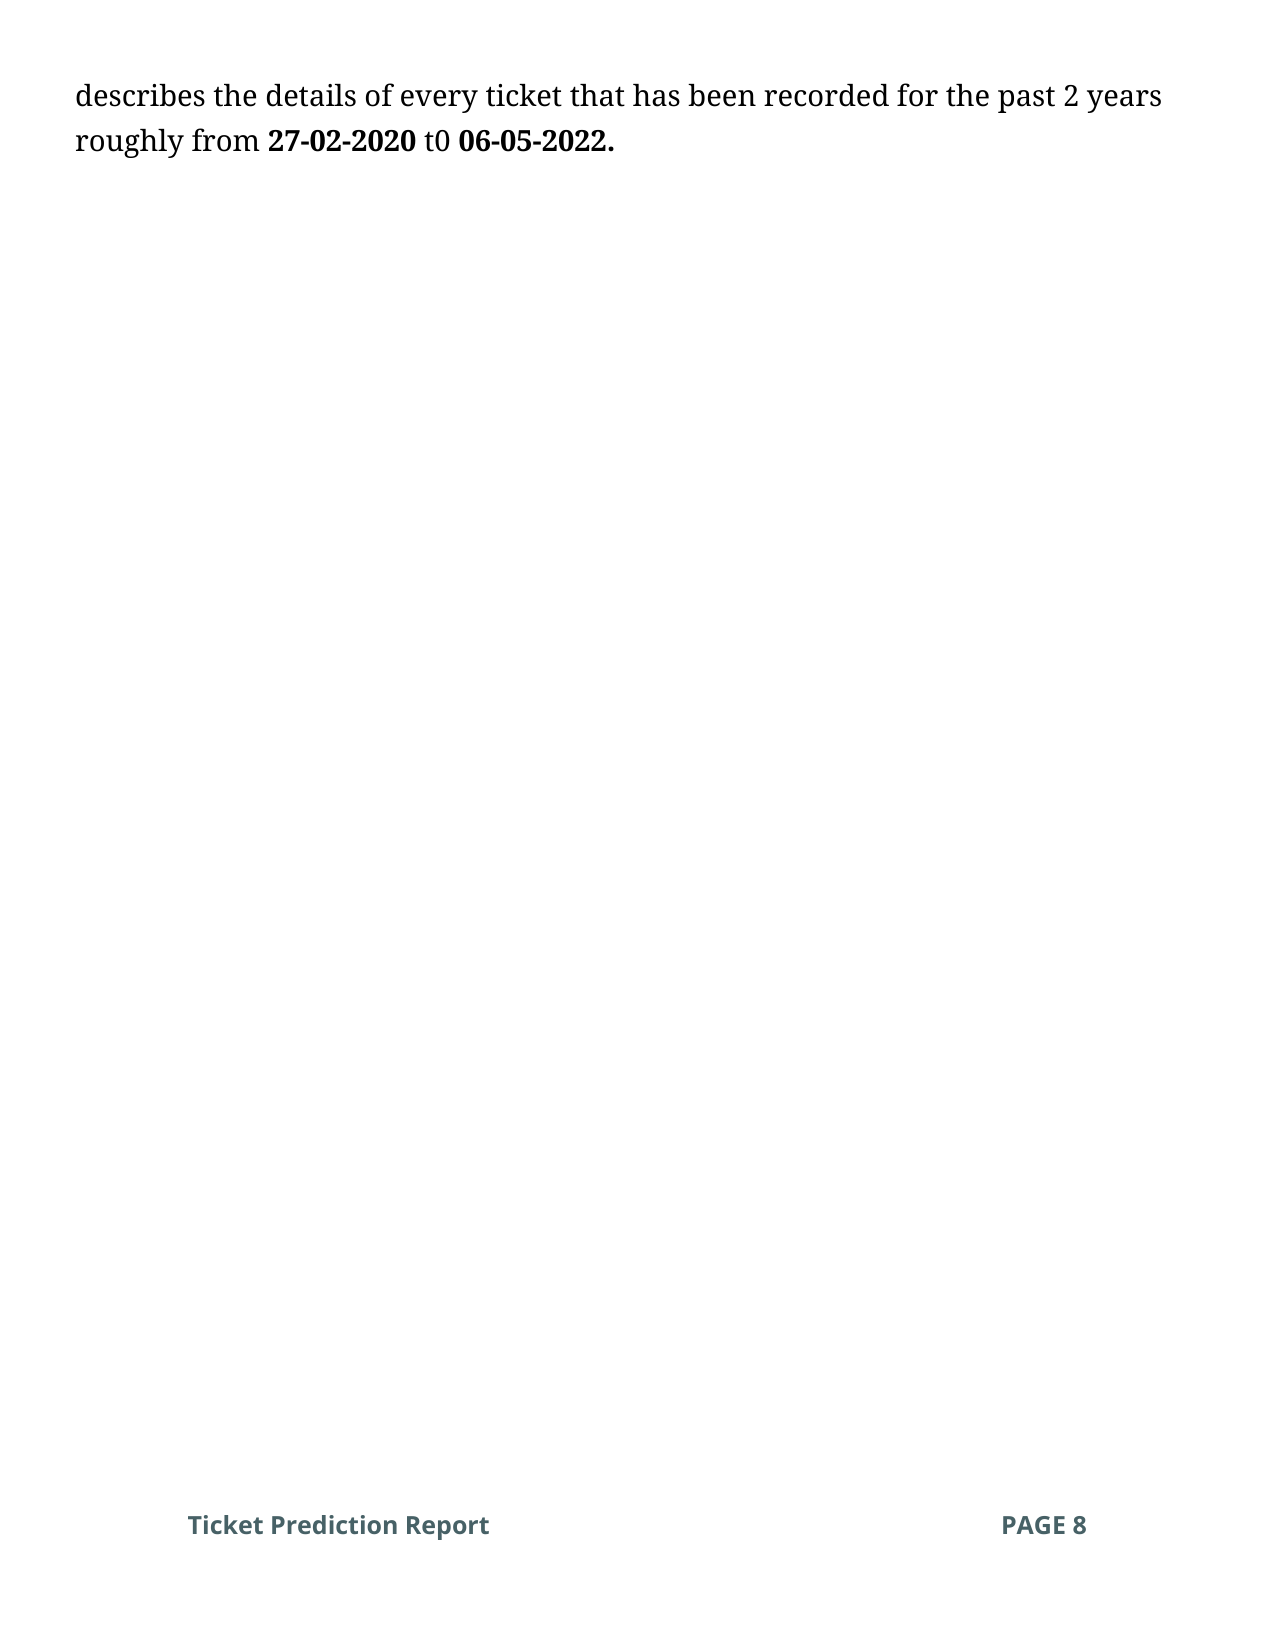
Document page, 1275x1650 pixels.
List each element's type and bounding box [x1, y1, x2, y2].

text [75, 75, 1200, 160]
